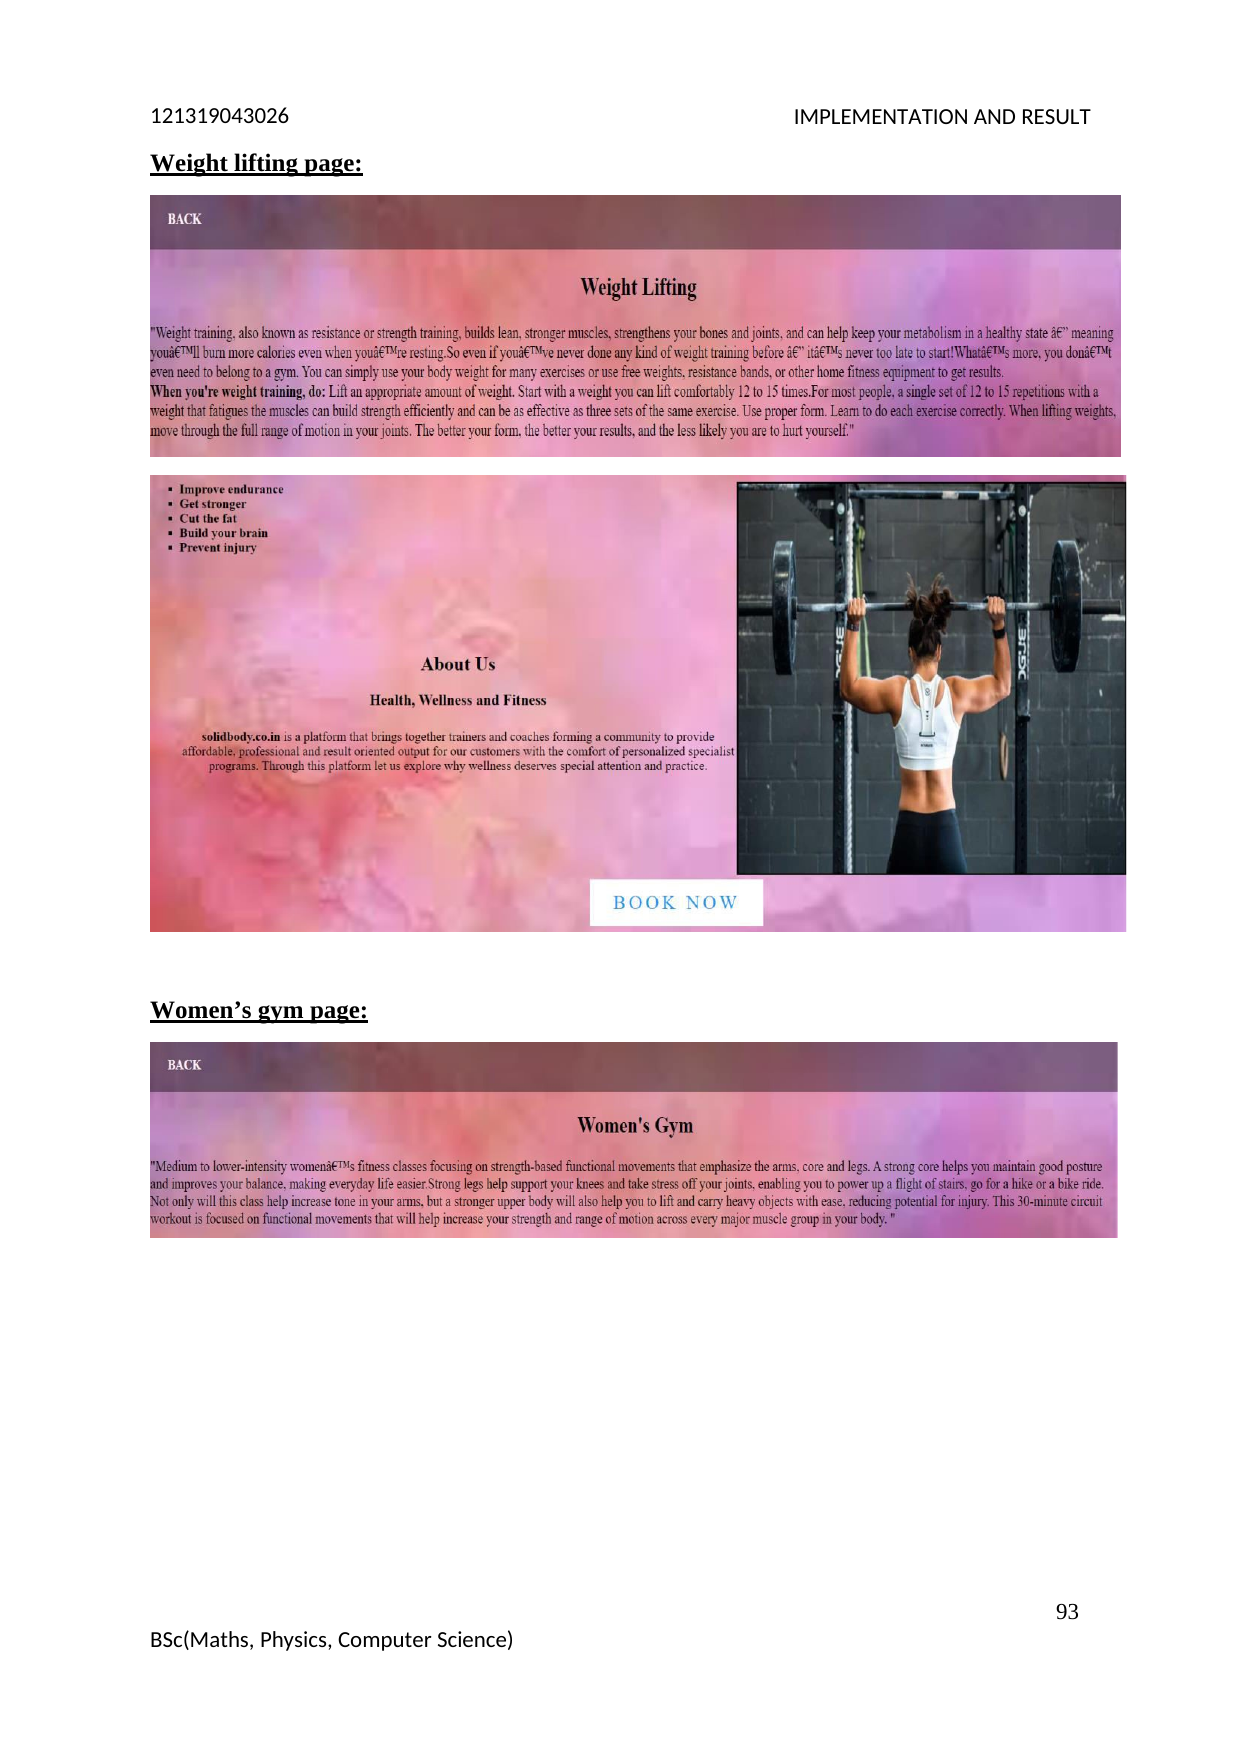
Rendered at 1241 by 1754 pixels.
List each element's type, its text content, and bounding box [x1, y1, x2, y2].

picture [150, 1042, 1118, 1238]
picture [150, 475, 1127, 932]
picture [150, 195, 1121, 457]
subtitle Weight lifting page: [150, 148, 1167, 177]
text Women’s gym page: [150, 995, 1167, 1024]
